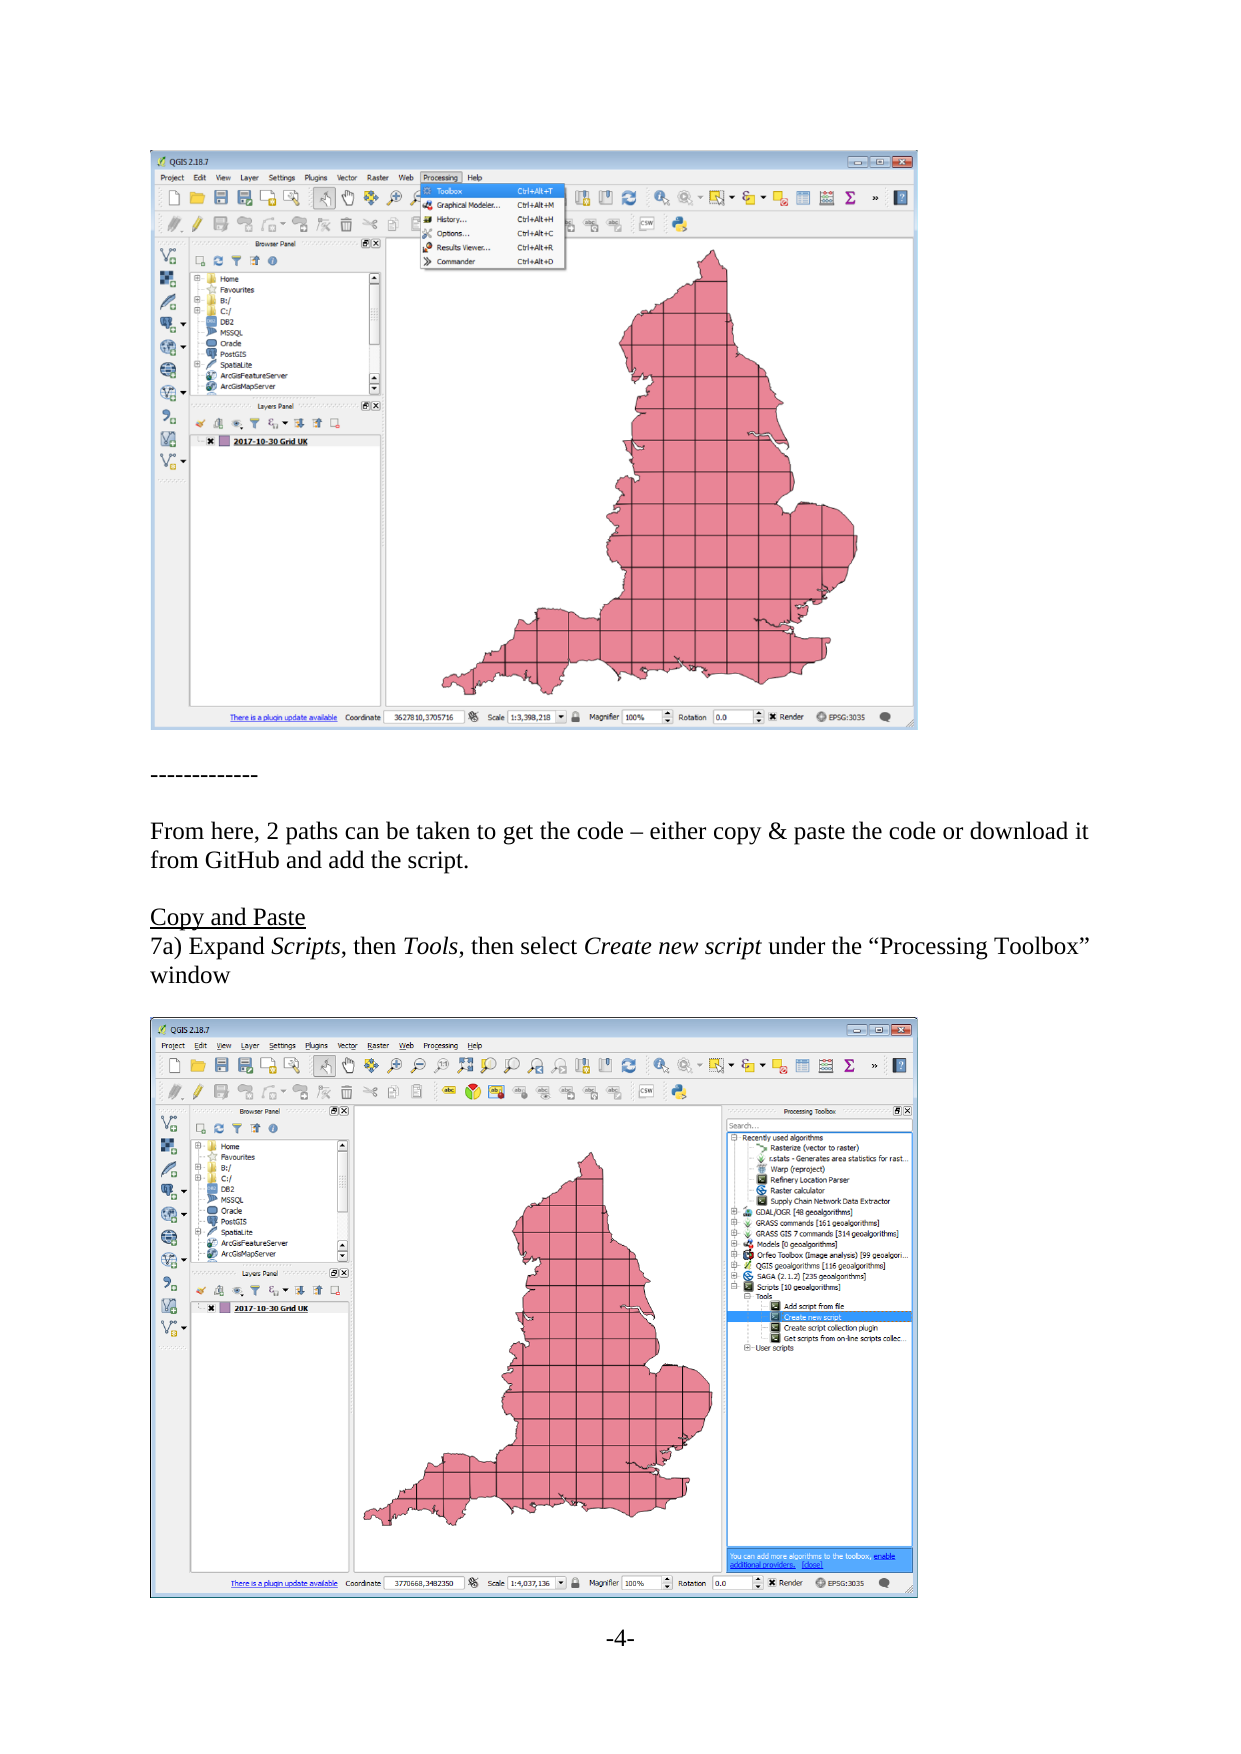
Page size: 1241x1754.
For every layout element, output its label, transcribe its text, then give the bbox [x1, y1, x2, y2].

text From here, 2 paths can be taken to get the code – either copy & paste the code or download it from GitHub and add the script. [150, 816, 1090, 874]
text ------------- [150, 759, 1090, 787]
picture [150, 150, 918, 730]
text 7a) Expand Scripts, then Tools, then select Create new script under the “Processing Toolbox” window [150, 931, 1090, 989]
picture [150, 1017, 918, 1598]
text Copy and Paste [150, 902, 1090, 931]
